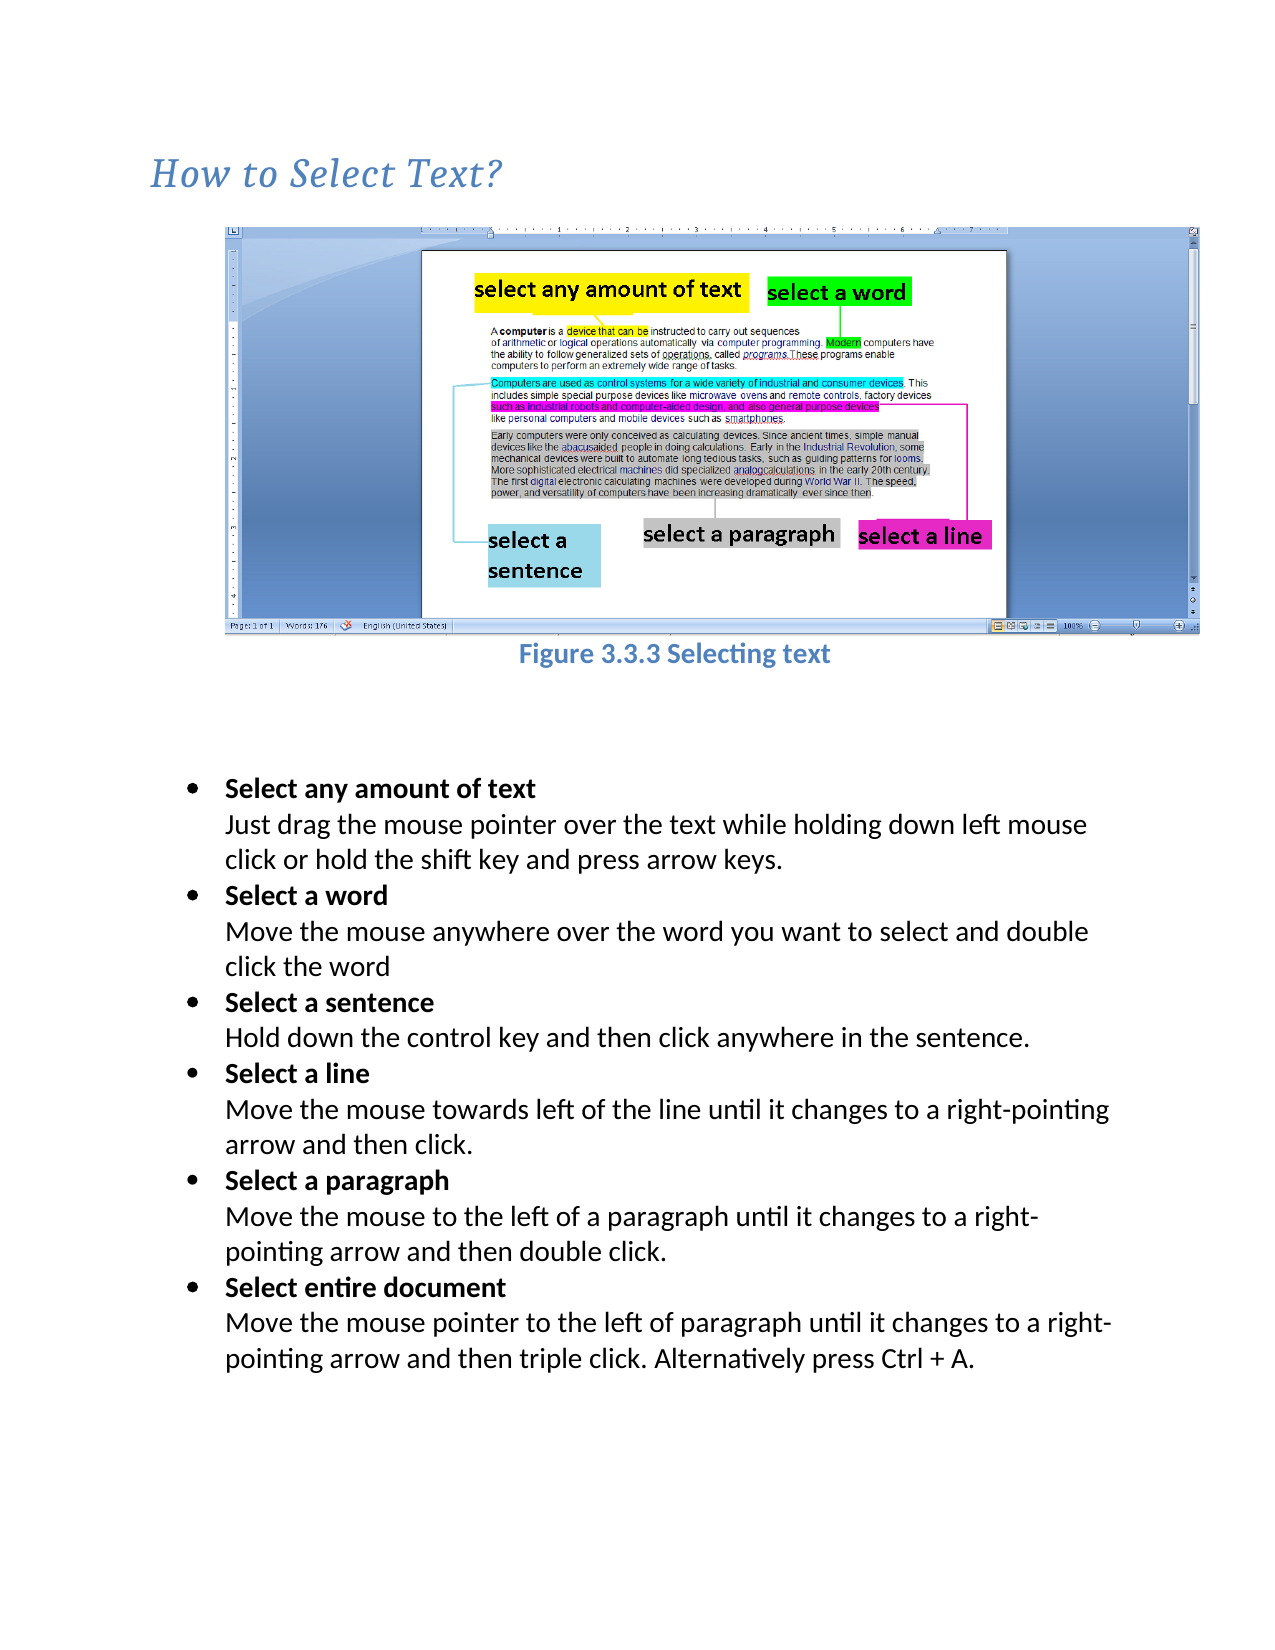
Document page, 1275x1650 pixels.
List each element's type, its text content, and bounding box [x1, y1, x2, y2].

list Move the mouse pointer to the left of paragraph until it changes to a right-pointing arrow and then triple click. Alternatively press Ctrl + A. [225, 1304, 1125, 1376]
list Figure 3.3.3 Selecting text [225, 636, 1125, 671]
list Select a sentence [187, 984, 1125, 1019]
list Select a paragraph [187, 1162, 1125, 1198]
picture [225, 227, 1200, 636]
list Select any amount of text [187, 770, 1125, 806]
list Just drag the mouse pointer over the text while holding down left mouse click or hold the shift key and press arrow keys. [225, 806, 1125, 877]
list Move the mouse towards left of the line until it changes to a right-pointing arrow and then click. [225, 1091, 1125, 1162]
text How to Select Text? [150, 150, 1125, 198]
list Select a line [187, 1055, 1125, 1091]
list Move the mouse to the left of a paragraph until it changes to a right- pointing arrow and then double click. [225, 1198, 1125, 1269]
list Hold down the control key and then click anywhere in the sentence. [225, 1019, 1125, 1055]
list Move the mouse anywhere over the word you want to select and double click the word [225, 913, 1125, 984]
list Select a word [187, 877, 1125, 913]
list Select entire document [187, 1269, 1125, 1304]
